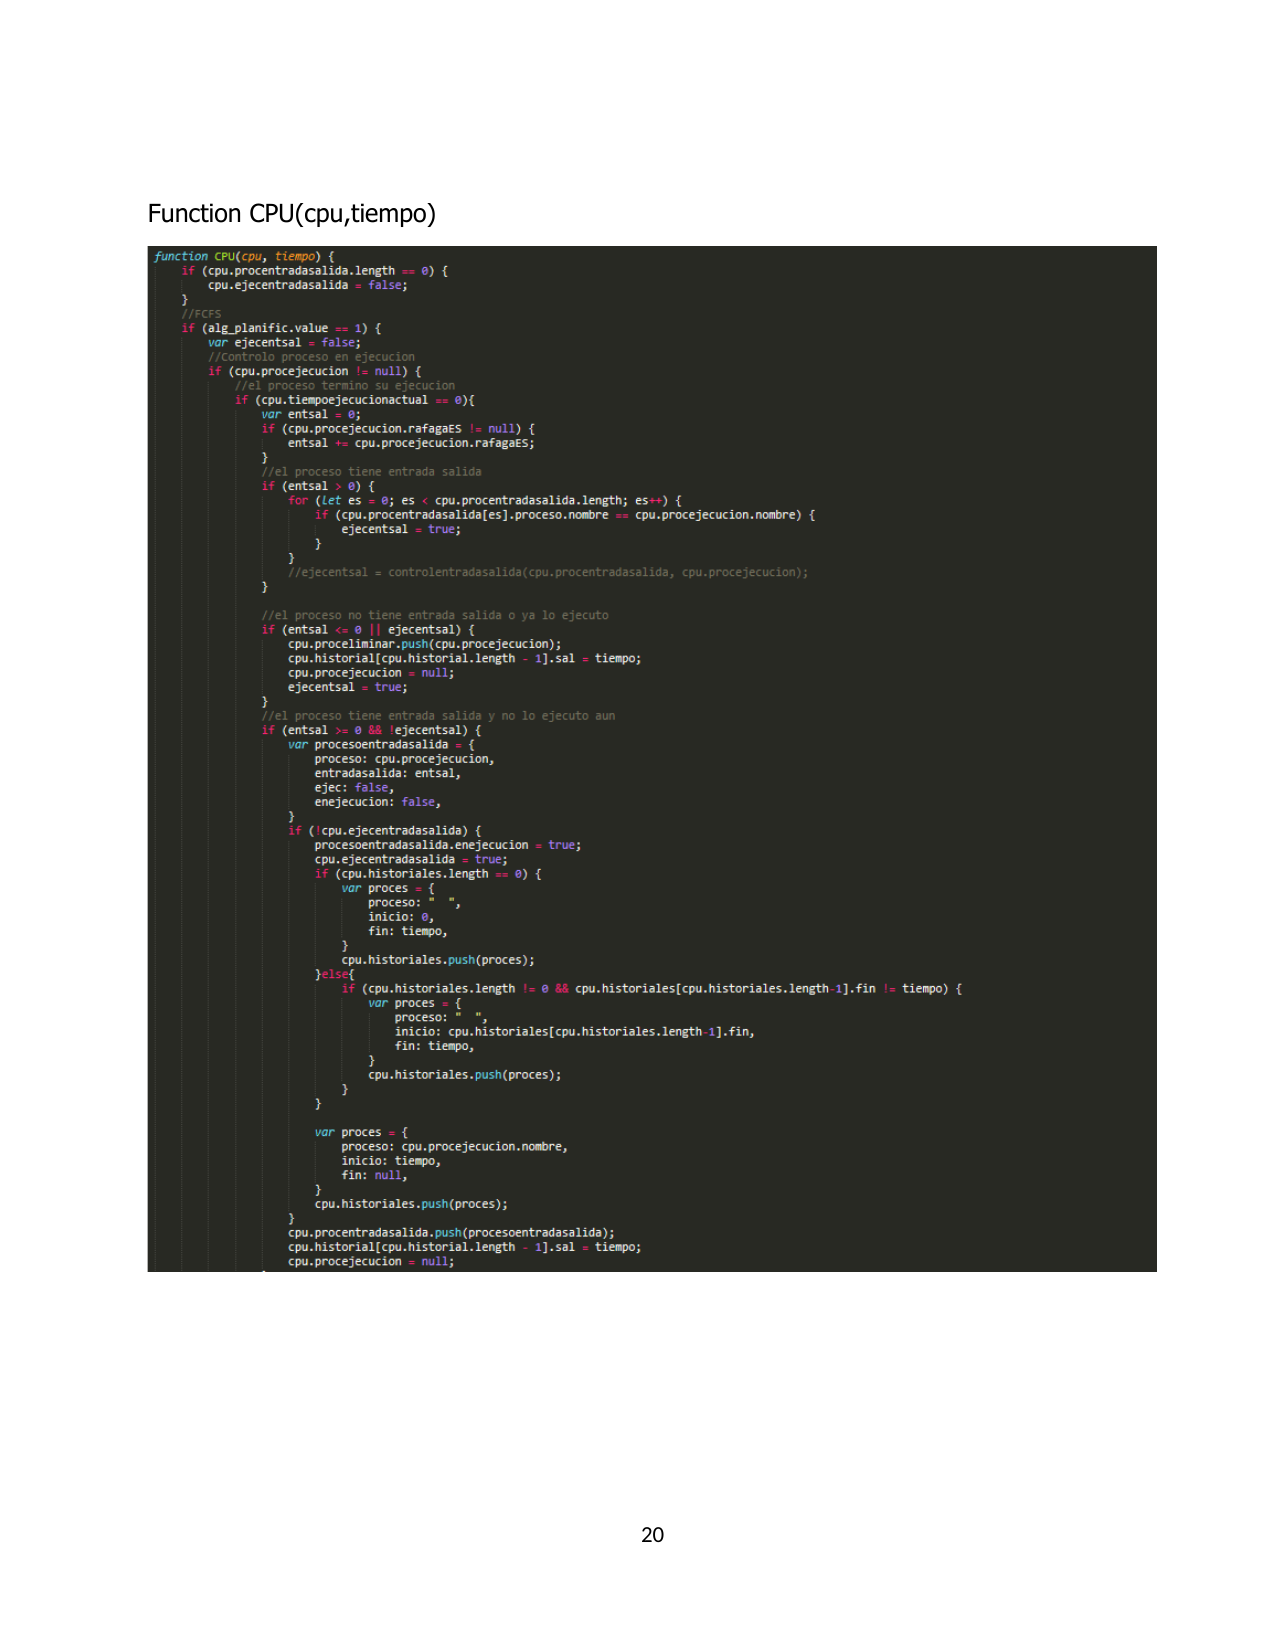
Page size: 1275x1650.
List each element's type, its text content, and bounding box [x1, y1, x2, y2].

picture [147, 246, 1157, 1272]
text Function CPU(cpu,tiempo) [148, 197, 1157, 227]
